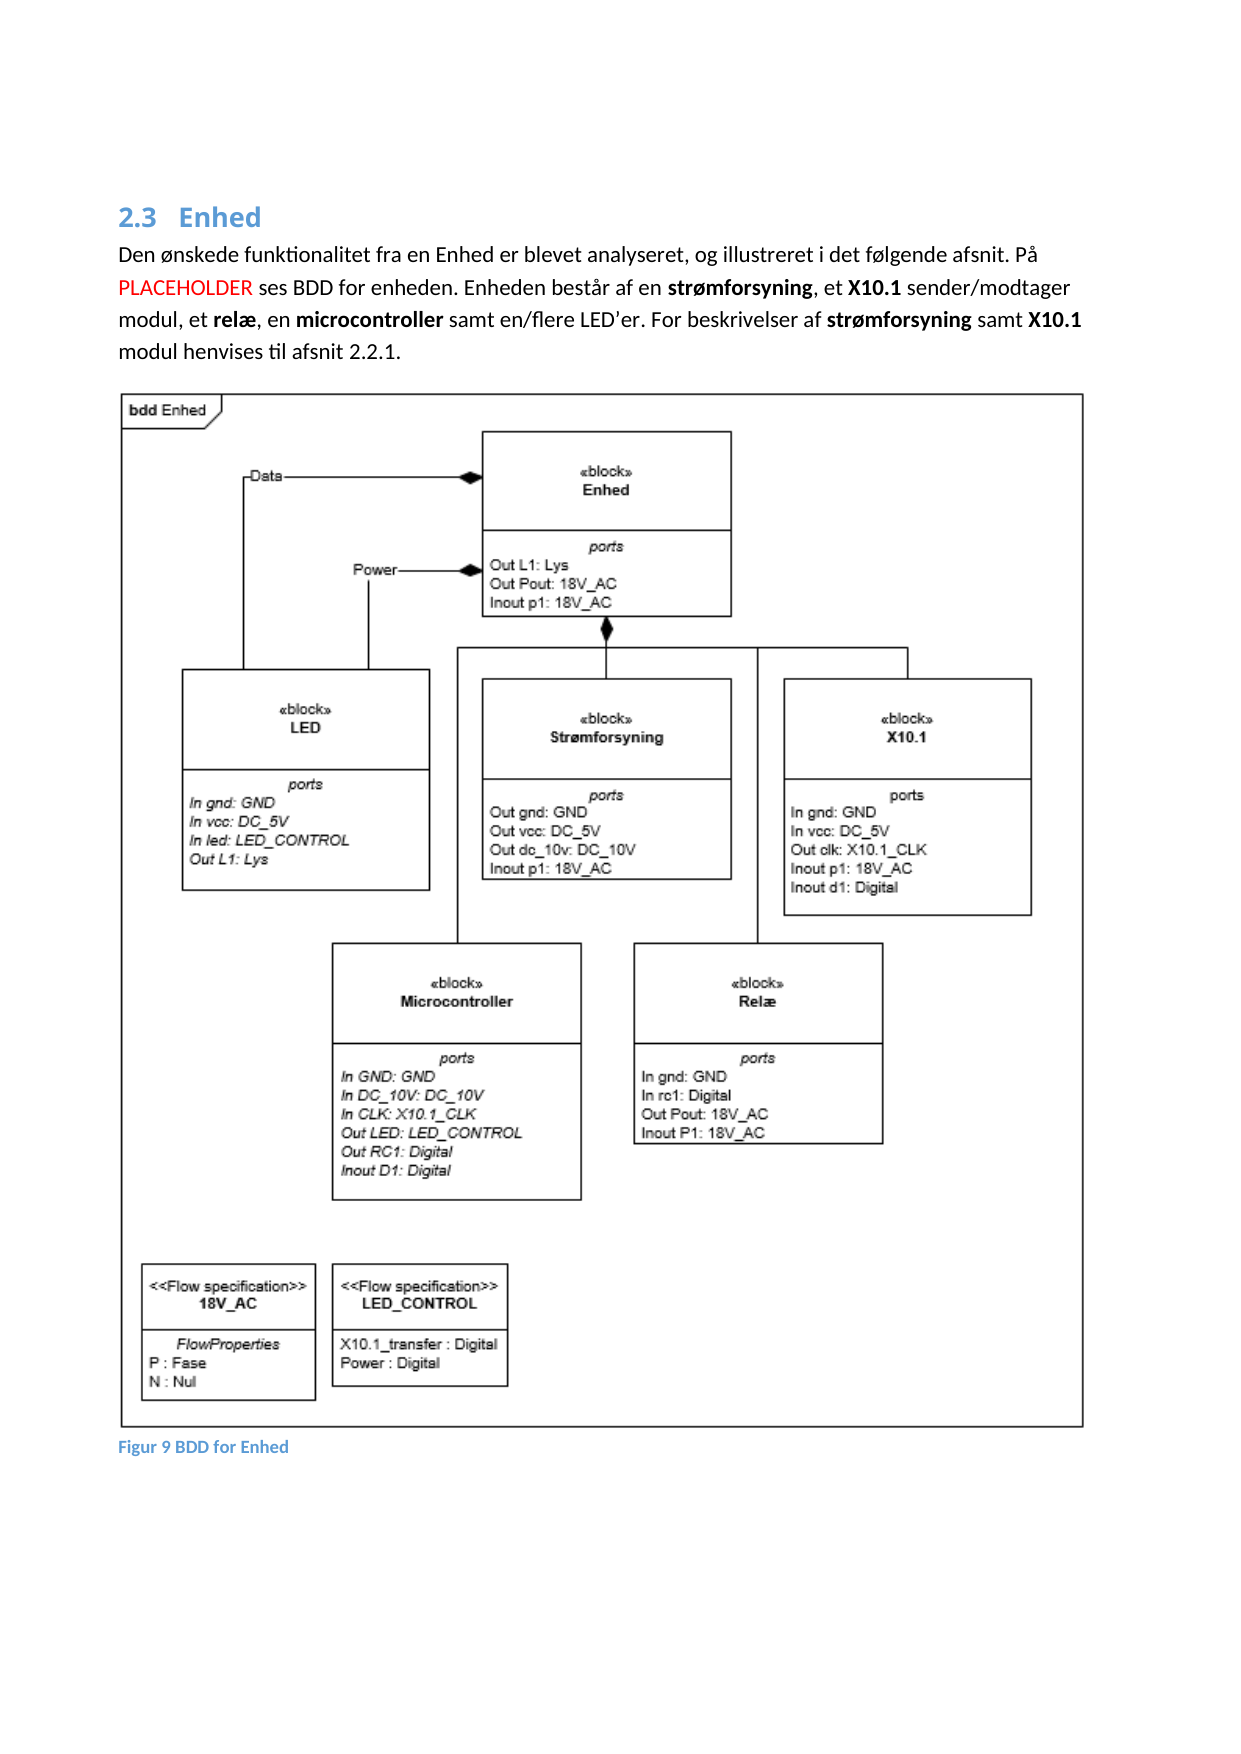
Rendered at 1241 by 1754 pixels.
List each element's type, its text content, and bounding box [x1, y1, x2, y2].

picture [118, 390, 1087, 1431]
text Figur 9 BDD for Enhed [118, 1435, 1122, 1458]
text Den ønskede funktionalitet fra en Enhed er blevet analyseret, og illustreret i det følgende afsnit. På PLACEHOLDER ses BDD for enheden. Enheden består af en strømforsyning, et X10.1 sender/modtager modul, et relæ, en microcontroller samt en/flere LED’er. For beskrivelser af strømforsyning samt X10.1 modul henvises til afsnit 2.2.1. [118, 240, 1122, 365]
subtitle Enhed [118, 198, 1122, 235]
